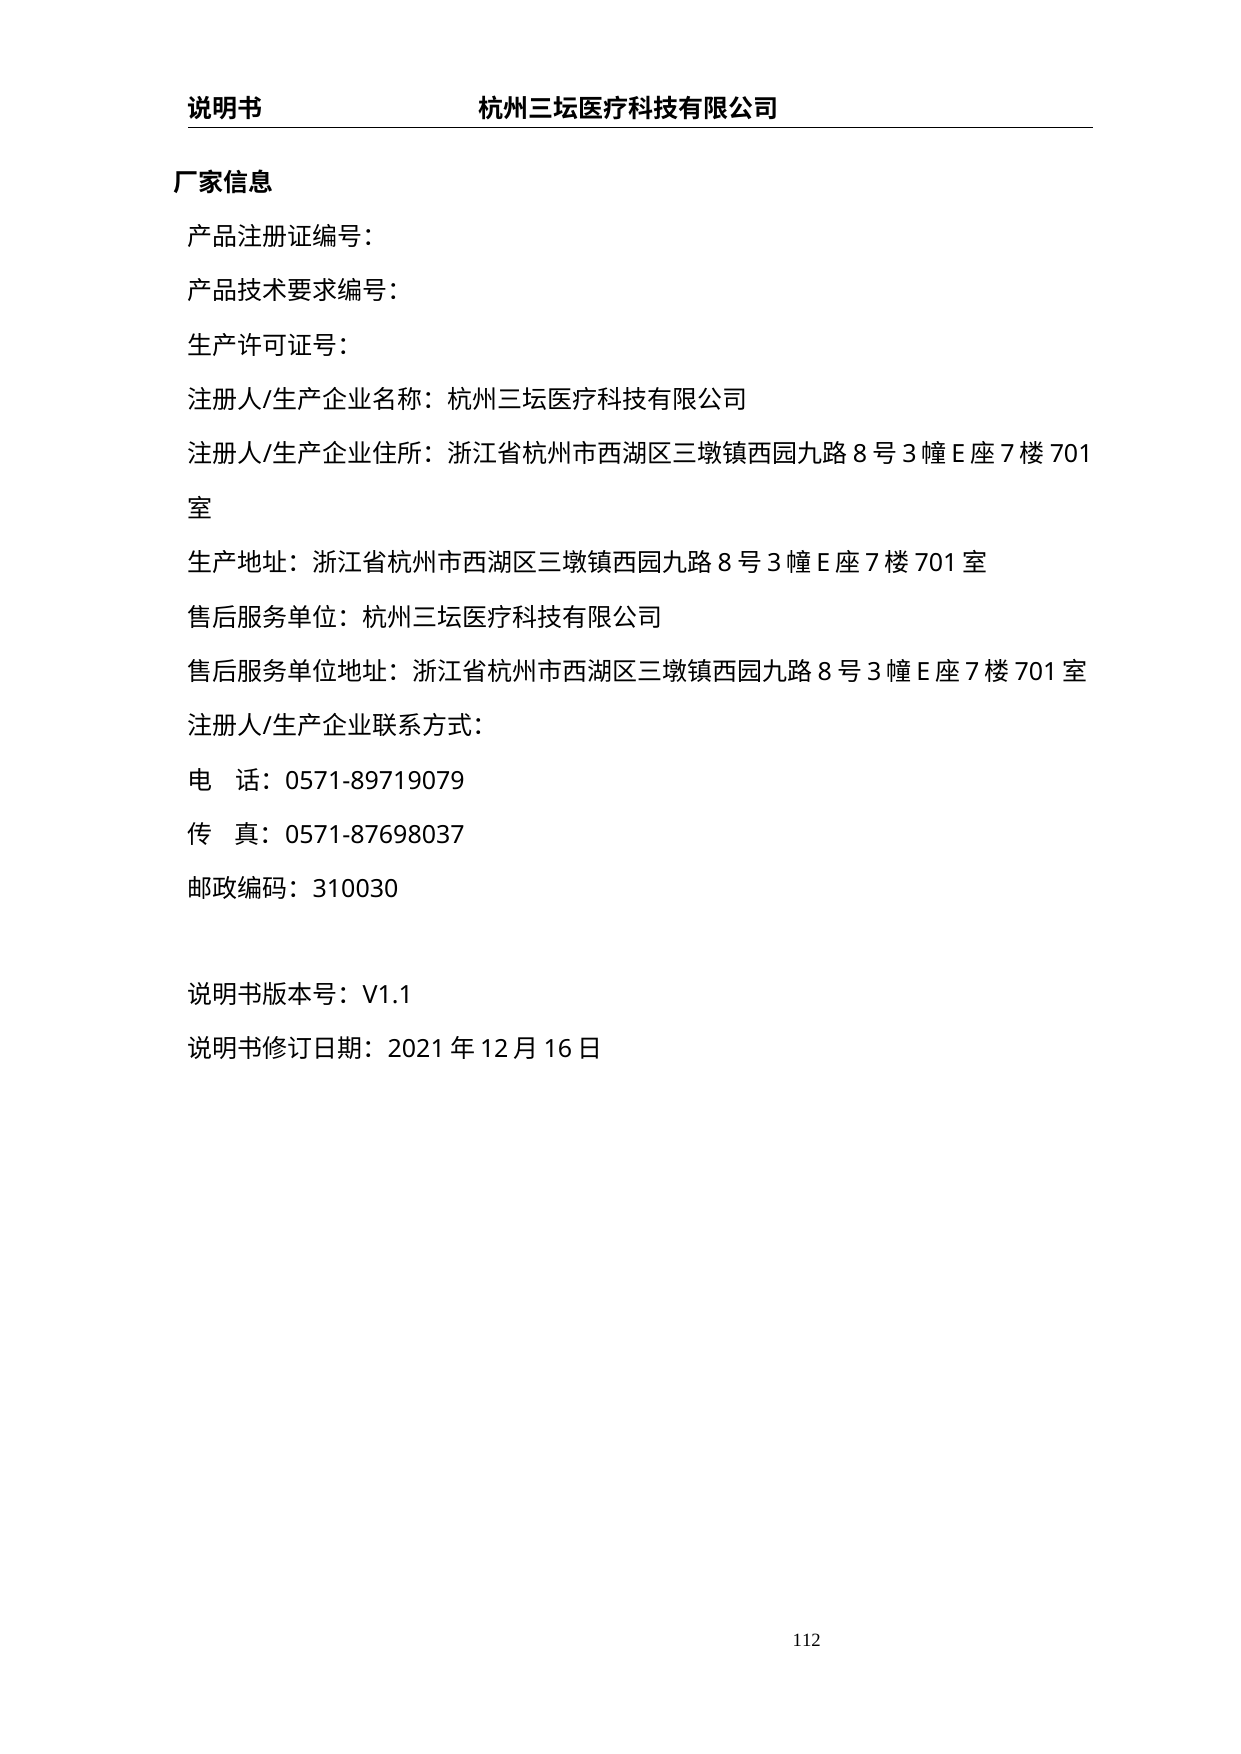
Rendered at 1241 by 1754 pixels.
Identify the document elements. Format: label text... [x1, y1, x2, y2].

list 注册人/生产企业名称：杭州三坛医疗科技有限公司 [187, 379, 1093, 416]
text 说明书修订日期：2021年12月16日 [187, 1029, 1093, 1065]
text 说明书版本号：V1.1 [187, 974, 1093, 1011]
text 邮政编码：310030 [187, 869, 1093, 905]
list 注册人/生产企业住所：浙江省杭州市西湖区三墩镇西园九路8号3幢E座7楼701室 [187, 434, 1093, 524]
list 售后服务单位：杭州三坛医疗科技有限公司 [187, 597, 1093, 633]
text 售后服务单位地址：浙江省杭州市西湖区三墩镇西园九路8号3幢E座7楼701室 [187, 651, 1093, 688]
text 电 话：0571-89719079 [187, 760, 1093, 796]
text 产品注册证编号： [187, 216, 1093, 253]
text 产品技术要求编号： [187, 271, 1093, 307]
text 生产地址：浙江省杭州市西湖区三墩镇西园九路8号3幢E座7楼701室 [187, 543, 1093, 579]
text 传 真：0571-87698037 [187, 814, 1093, 851]
text 注册人/生产企业联系方式： [187, 706, 1093, 742]
subtitle 厂家信息 [173, 162, 1071, 198]
text 生产许可证号： [187, 325, 1093, 361]
